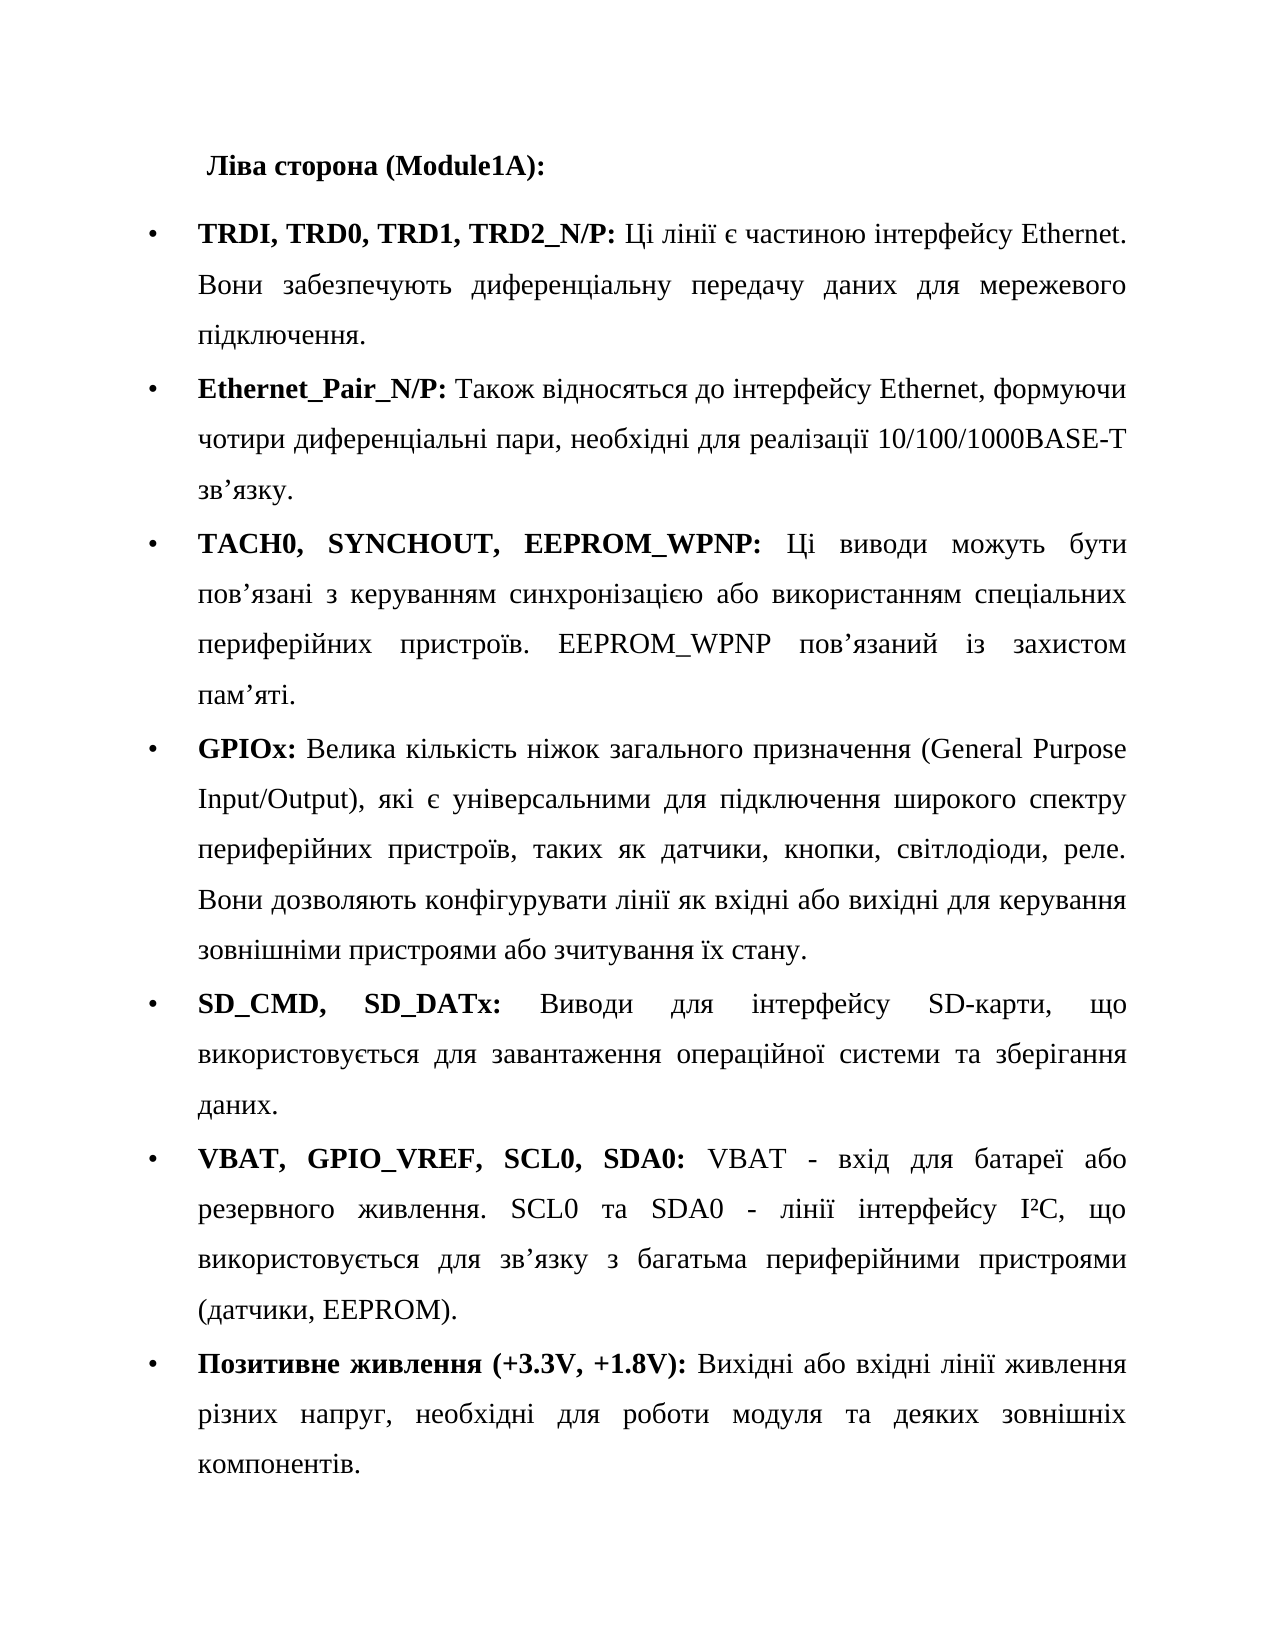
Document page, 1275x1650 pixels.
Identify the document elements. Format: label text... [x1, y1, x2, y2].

list GPIOx: Велика кількість ніжок загального призначення (General Purpose Input/Output), які є універсальними для підключення широкого спектру периферійних пристроїв, таких як датчики, кнопки, світлодіоди, реле. Вони дозволяють конфігурувати лінії як вхідні або вихідні для керування зовнішніми пристроями або зчитування їх стану. [148, 731, 1127, 966]
list VBAT, GPIO_VREF, SCL0, SDA0: VBAT - вхід для батареї або резервного живлення. SCL0 та SDA0 - лінії інтерфейсу I²C, що використовується для зв’язку з багатьма периферійними пристроями (датчики, EEPROM). [148, 1141, 1127, 1326]
list SD_CMD, SD_DATx: Виводи для інтерфейсу SD-карти, що використовується для завантаження операційної системи та зберігання даних. [148, 986, 1127, 1121]
list TRDI, TRD0, TRD1, TRD2_N/P: Ці лінії є частиною інтерфейсу Ethernet. Вони забезпечують диференціальну передачу даних для мережевого підключення. [148, 217, 1127, 351]
list Ethernet_Pair_N/P: Також відносяться до інтерфейсу Ethernet, формуючи чотири диференціальні пари, необхідні для реалізації 10/100/1000BASE-T зв’язку. [148, 371, 1127, 506]
list TACH0, SYNCHOUT, EEPROM_WPNP: Ці виводи можуть бути пов’язані з керуванням синхронізацією або використанням спеціальних периферійних пристроїв. EEPROM_WPNP пов’язаний із захистом пам’яті. [148, 526, 1127, 711]
text Ліва сторона (Module1A): [148, 148, 1127, 181]
list Позитивне живлення (+3.3V, +1.8V): Вихідні або вхідні лінії живлення різних напруг, необхідні для роботи модуля та деяких зовнішніх компонентів. [148, 1346, 1127, 1480]
